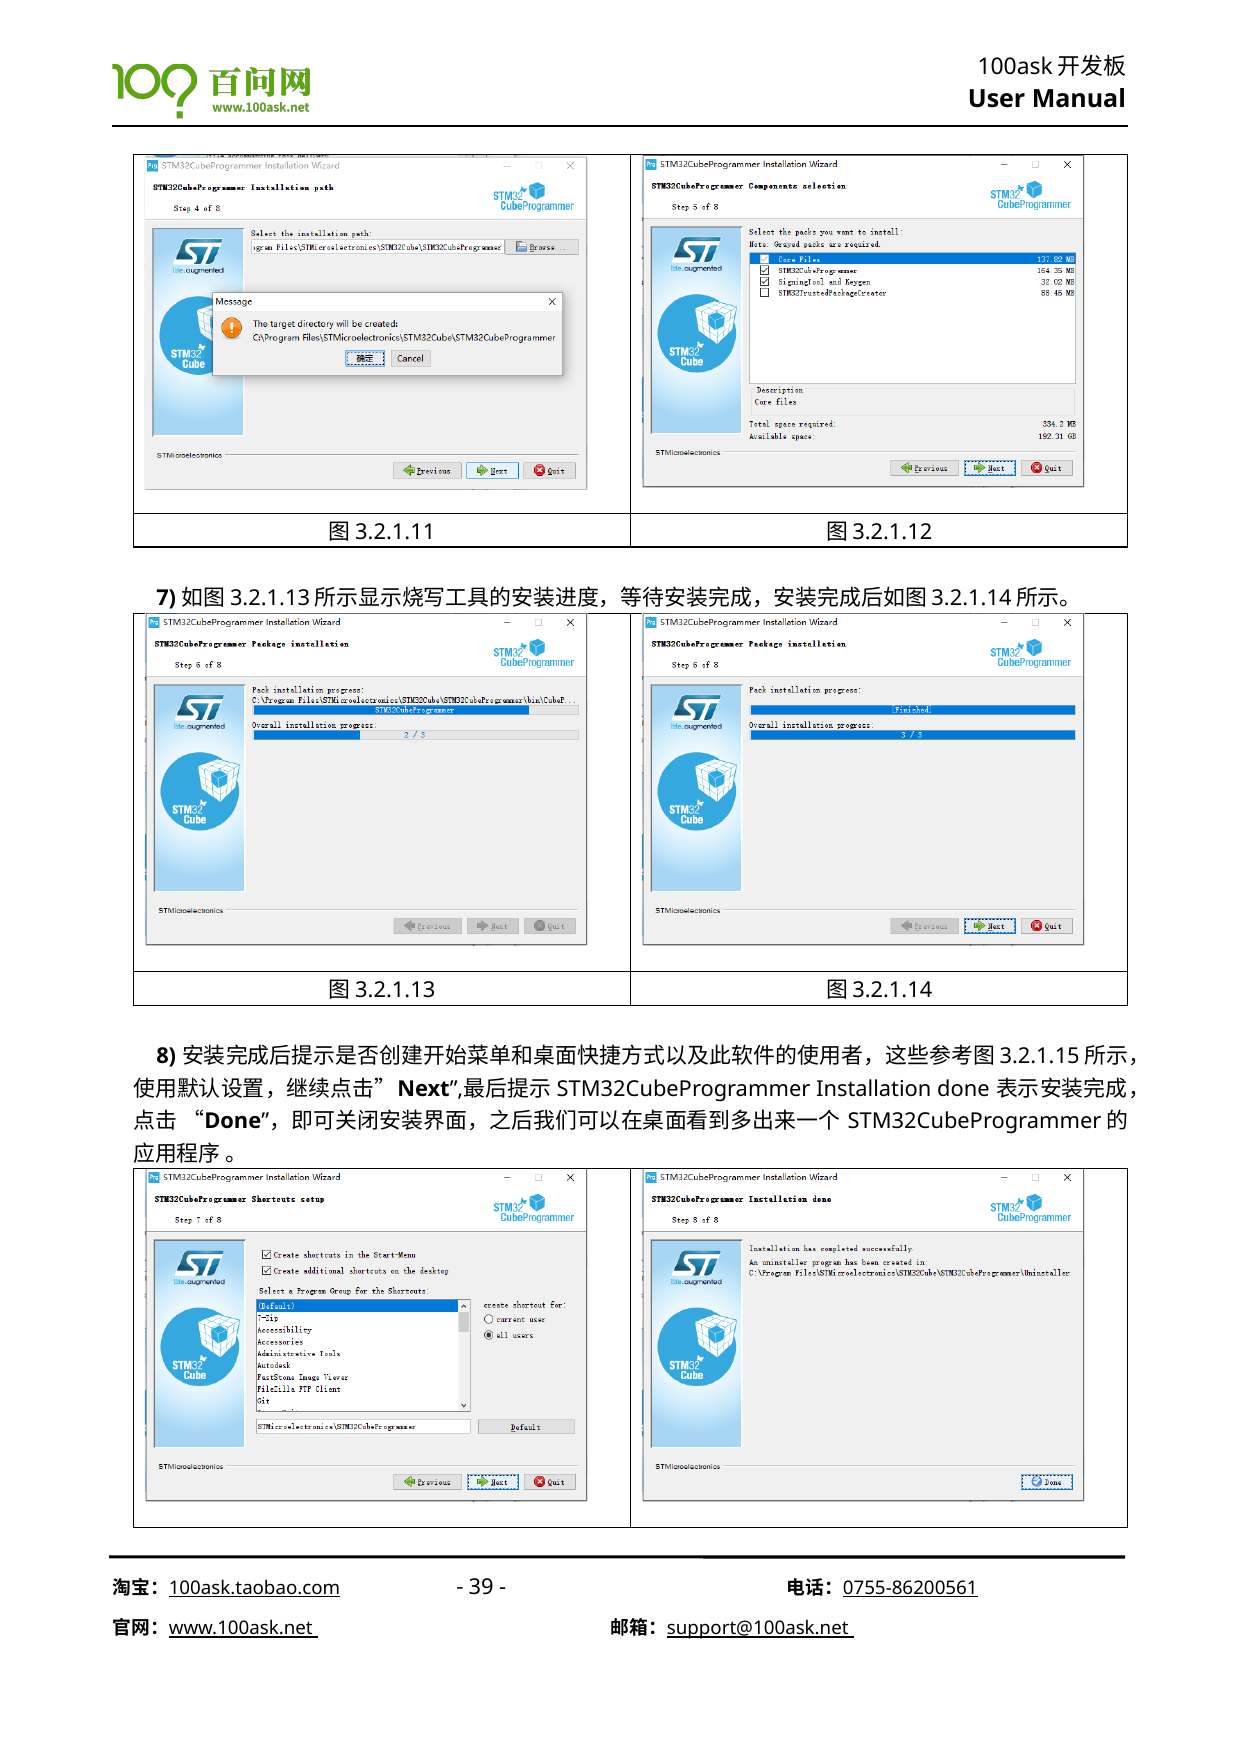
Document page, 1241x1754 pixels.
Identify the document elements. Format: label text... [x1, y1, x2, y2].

table_header [631, 155, 1127, 513]
table_cell 图3.2.1.11 [134, 514, 630, 546]
picture [641, 155, 1085, 488]
picture [641, 1169, 1085, 1502]
table_cell 图3.2.1.12 [631, 514, 1127, 546]
table_cell 图3.2.1.14 [631, 972, 1127, 1004]
picture [144, 155, 588, 490]
picture [641, 613, 1085, 946]
text 8) 安装完成后提示是否创建开始菜单和桌面快捷方式以及此软件的使用者，这些参考图3.2.1.15所示，使用默认设置，继续点击”Next”,最后提示 STM32CubeProgrammer Installation done 表示安装完成，点击 “Done”，即可关闭安装界面，之后我们可以在桌面看到多出来一个STM32CubeProgrammer的应用程序 。 [133, 1038, 1128, 1168]
table_header [631, 1169, 1127, 1527]
table_header [134, 155, 630, 513]
table_header [134, 614, 630, 971]
table_header [631, 614, 1127, 971]
table_header [134, 1169, 630, 1527]
text 7) 如图3.2.1.13所示显示烧写工具的安装进度，等待安装完成，安装完成后如图3.2.1.14所示。 [133, 580, 1128, 612]
picture [144, 1169, 588, 1502]
picture [144, 613, 588, 946]
picture [112, 64, 310, 124]
table_cell 图3.2.1.13 [134, 972, 630, 1004]
